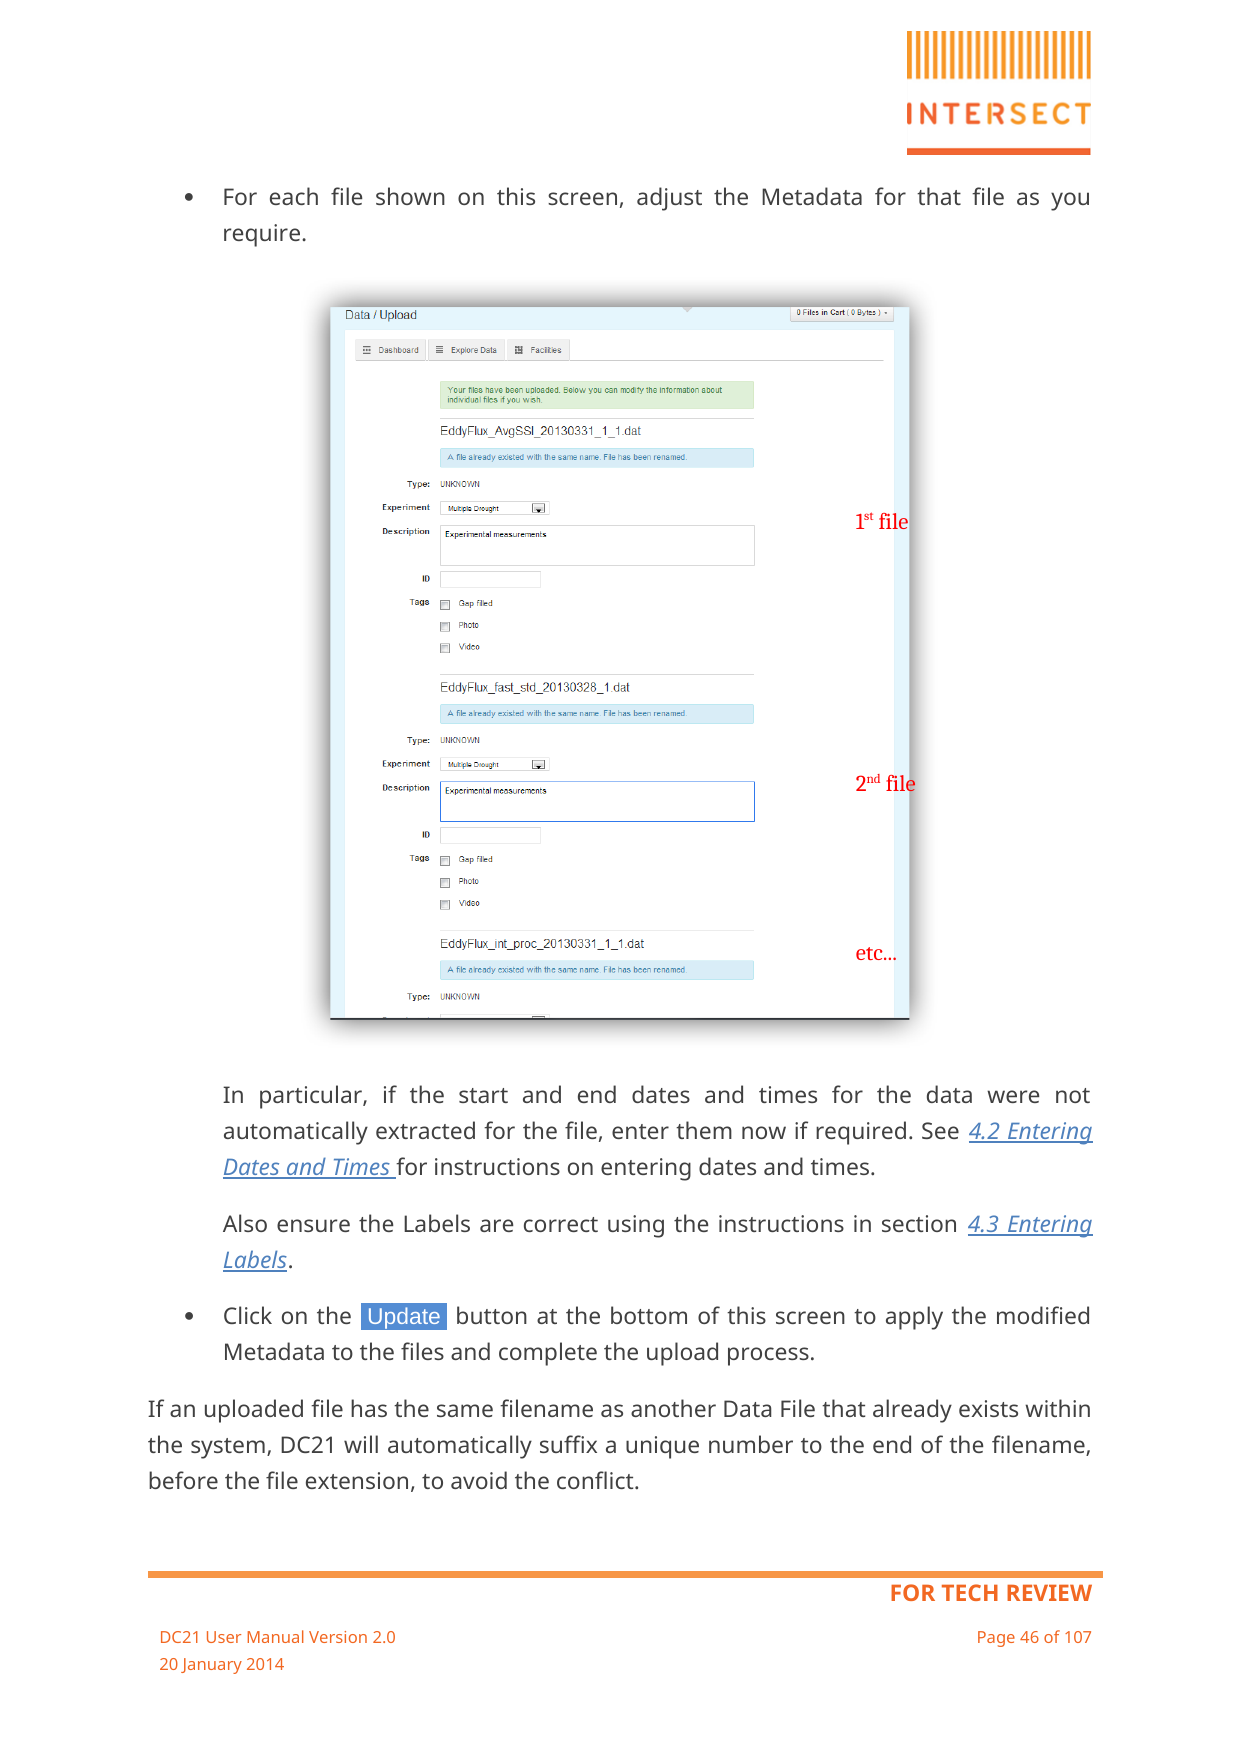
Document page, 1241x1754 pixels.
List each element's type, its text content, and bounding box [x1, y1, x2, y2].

list Click on the Update button at the bottom of this screen to apply the modified Metadata to the files and complete the upload process. [185, 1300, 1092, 1367]
picture [330, 307, 910, 1020]
picture [905, 29, 1093, 157]
list For each file shown on this screen, adjust the Metadata for that file as you require. [185, 181, 1092, 248]
text If an uploaded file has the same filename as another Data File that already exists within the system, DC21 will automatically suffix a unique number to the end of the filename, before the file extension, to avoid the conflict. [148, 1393, 1092, 1496]
